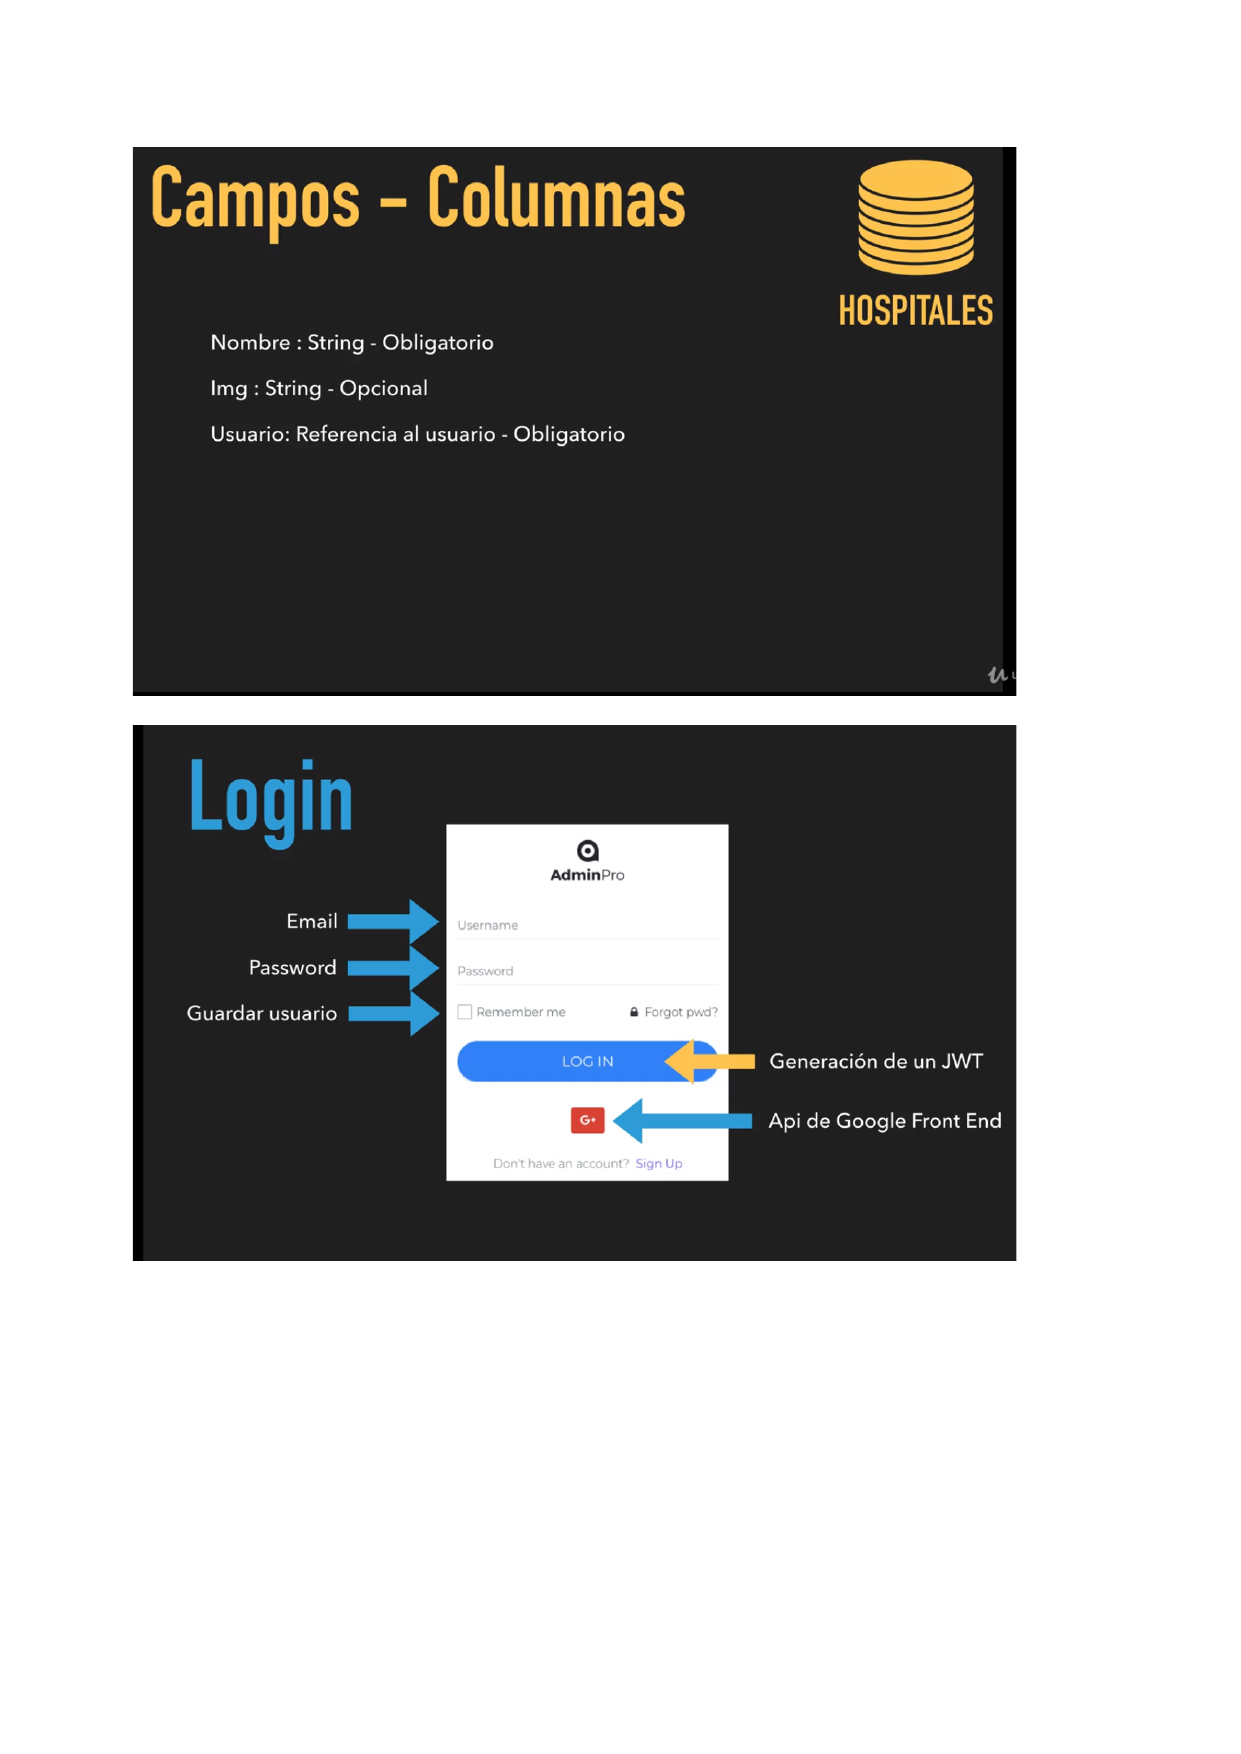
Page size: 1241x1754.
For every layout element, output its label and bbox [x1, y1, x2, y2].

picture [132, 725, 1017, 1261]
picture [132, 147, 1017, 696]
